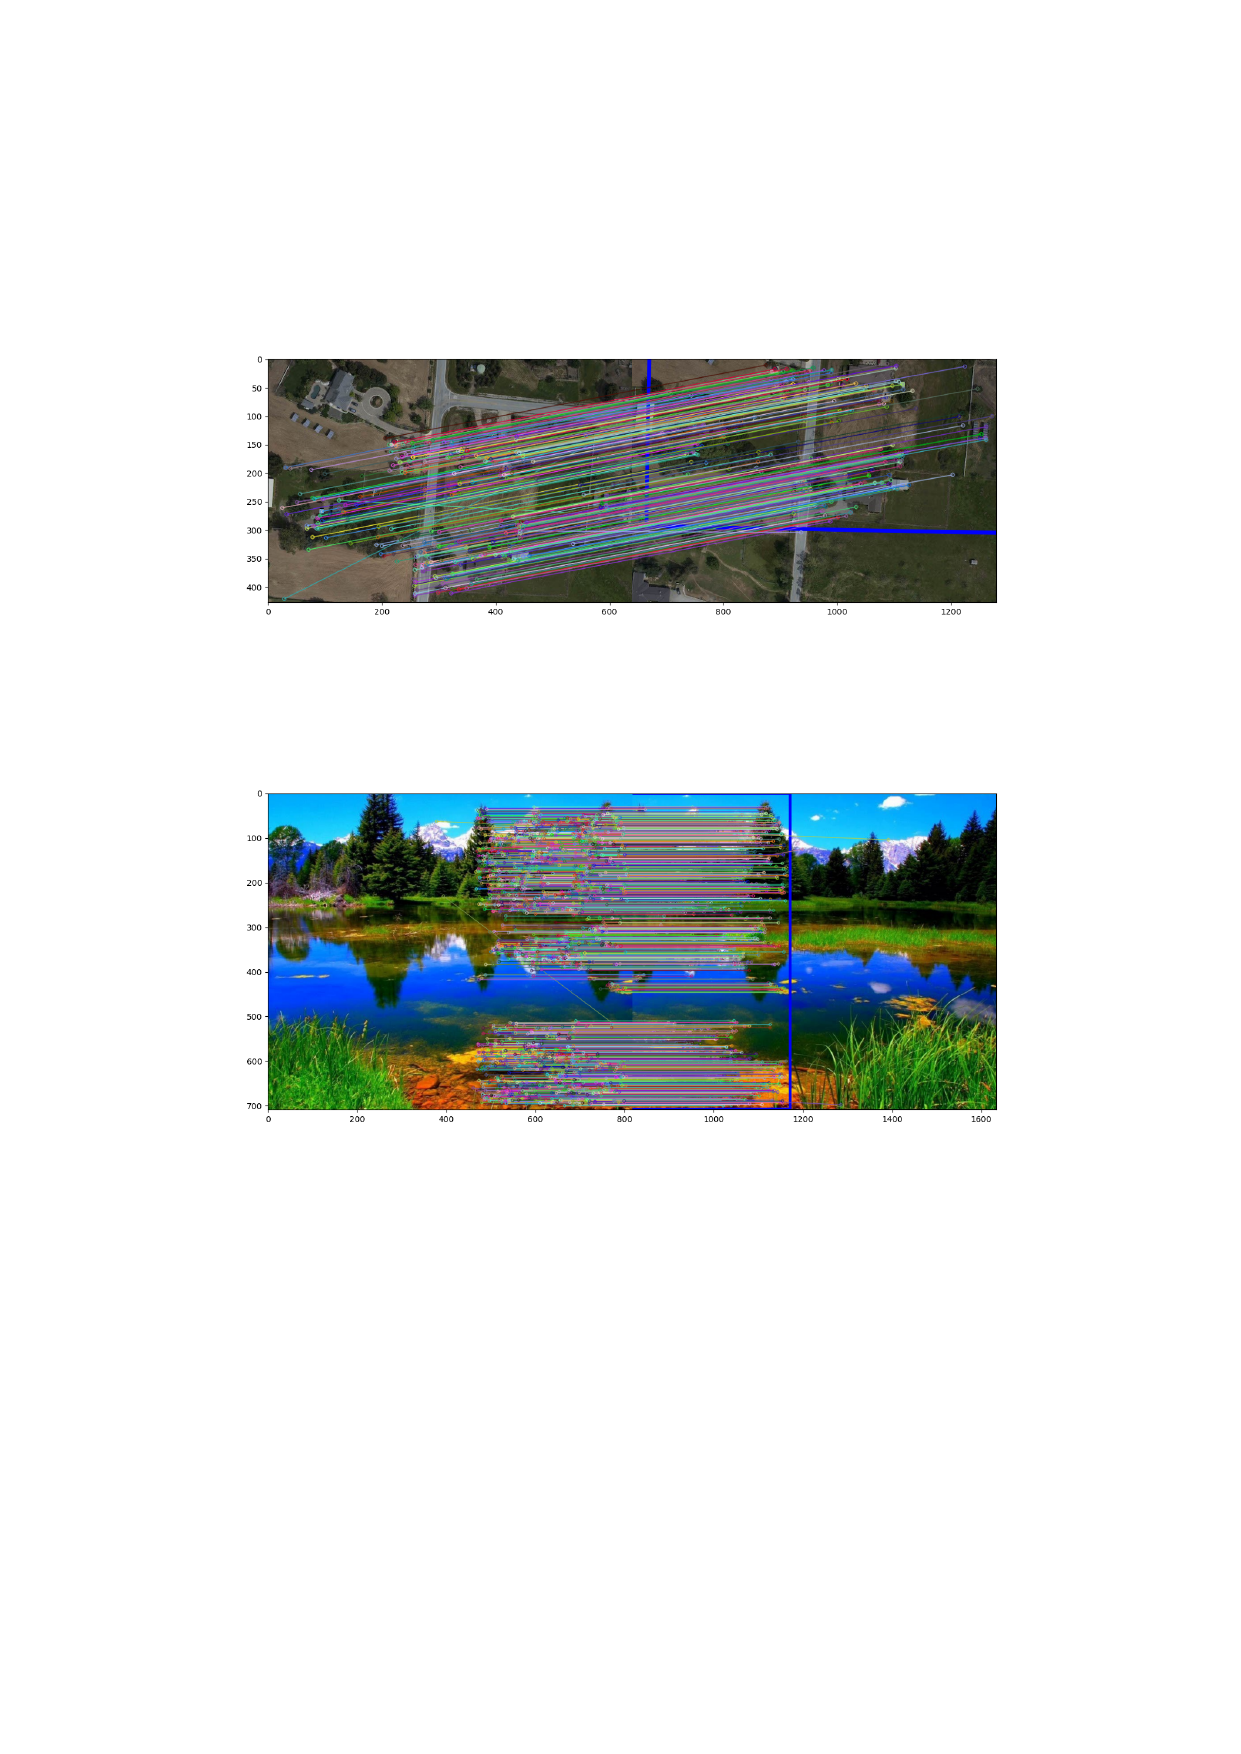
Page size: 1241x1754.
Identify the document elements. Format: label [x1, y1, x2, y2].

picture [150, 714, 1089, 1184]
picture [150, 243, 1089, 713]
